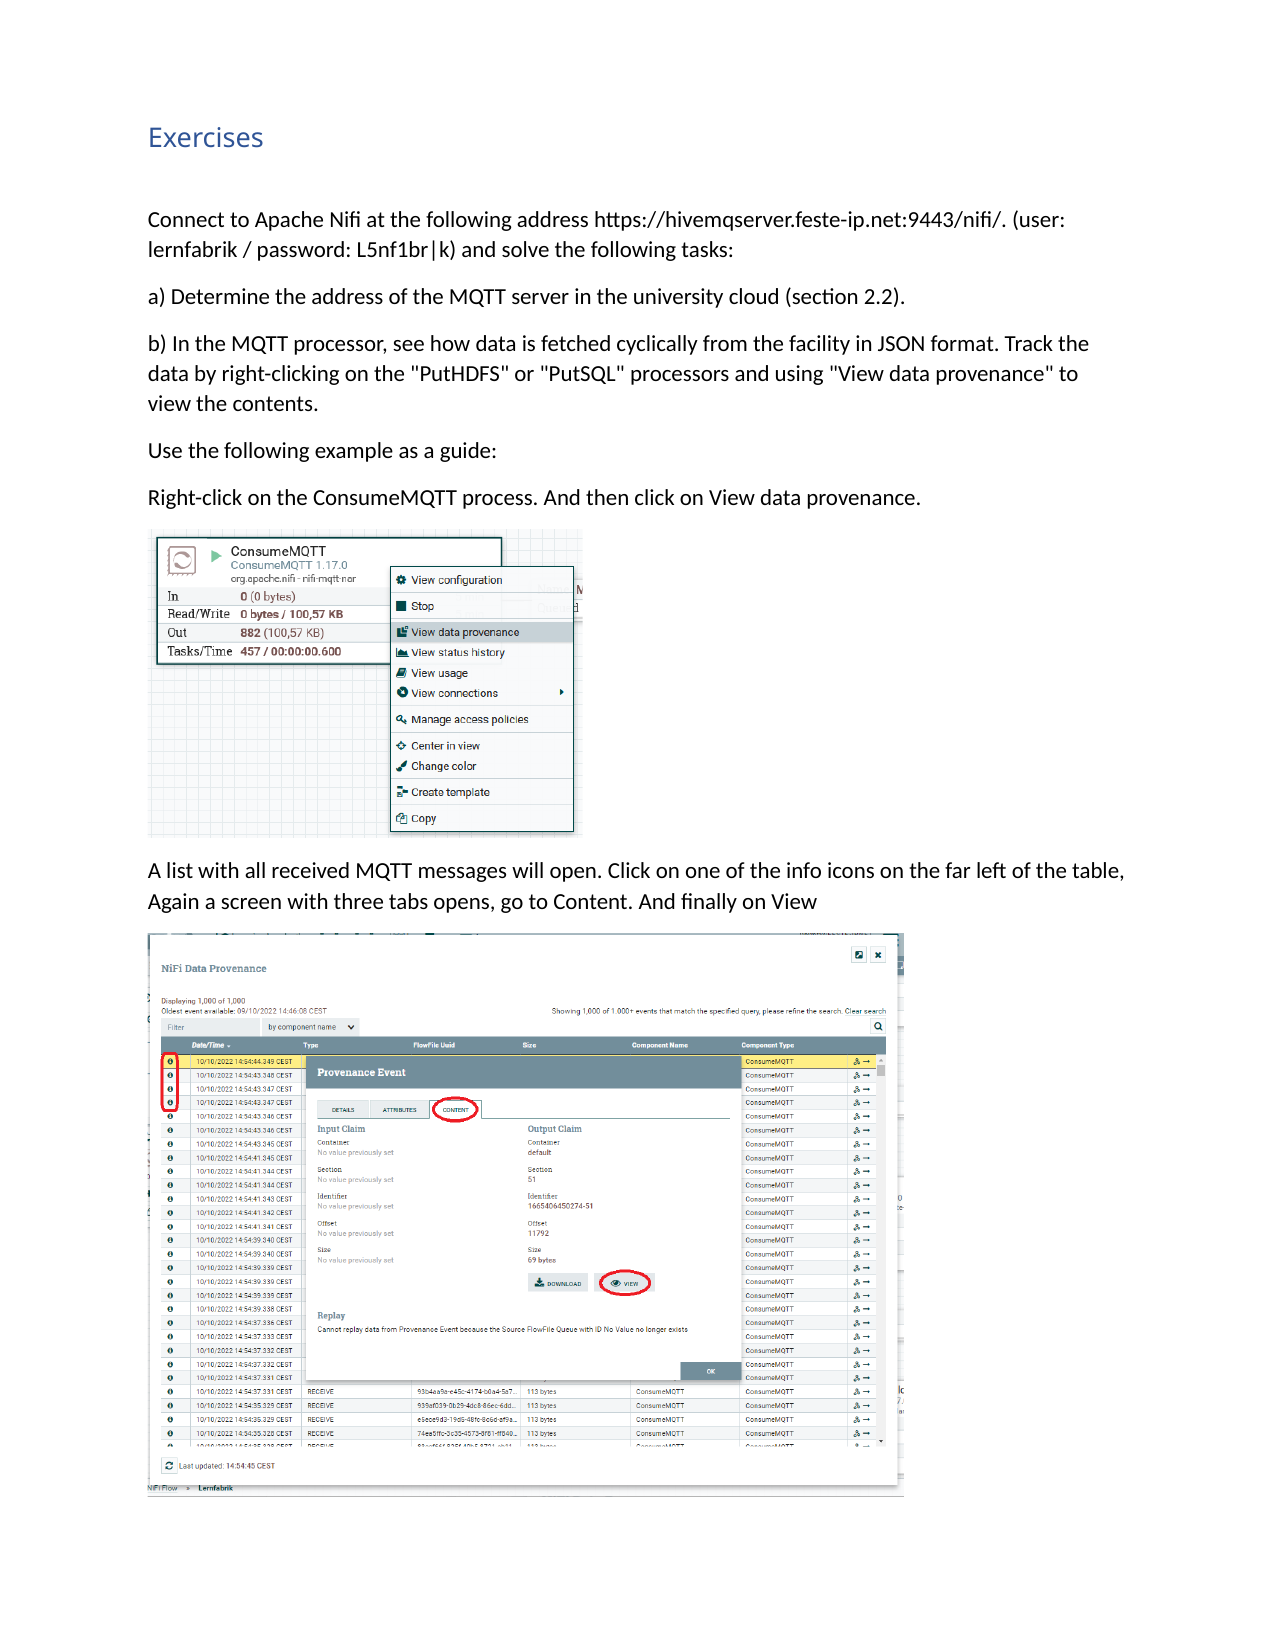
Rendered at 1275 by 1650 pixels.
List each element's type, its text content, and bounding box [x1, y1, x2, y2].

text A list with all received MQTT messages will open. Click on one of the info icons on the far left of the table, Again a screen with three tabs opens, go to Content. And finally on View [148, 857, 1127, 915]
text Use the following example as a guide: [148, 436, 1127, 464]
text Right-click on the ConsumeMQTT process. And then click on View data provenance. [148, 483, 1127, 511]
text b) In the MQTT processor, see how data is fetched cyclically from the facility in JSON format. Track the data by right-clicking on the "PutHDFS" or "PutSQL" processors and using "View data provenance" to view the contents. [148, 329, 1127, 417]
text a) Determine the address of the MQTT server in the university cloud (section 2.2). [148, 282, 1127, 310]
subtitle Exercises [148, 118, 1127, 155]
picture [147, 933, 904, 1497]
text Connect to Apache Nifi at the following address https://hivemqserver.feste-ip.net:9443/nifi/. (user: lernfabrik / password: L5nf1br|k) and solve the following tasks: [148, 205, 1127, 263]
picture [147, 529, 583, 838]
